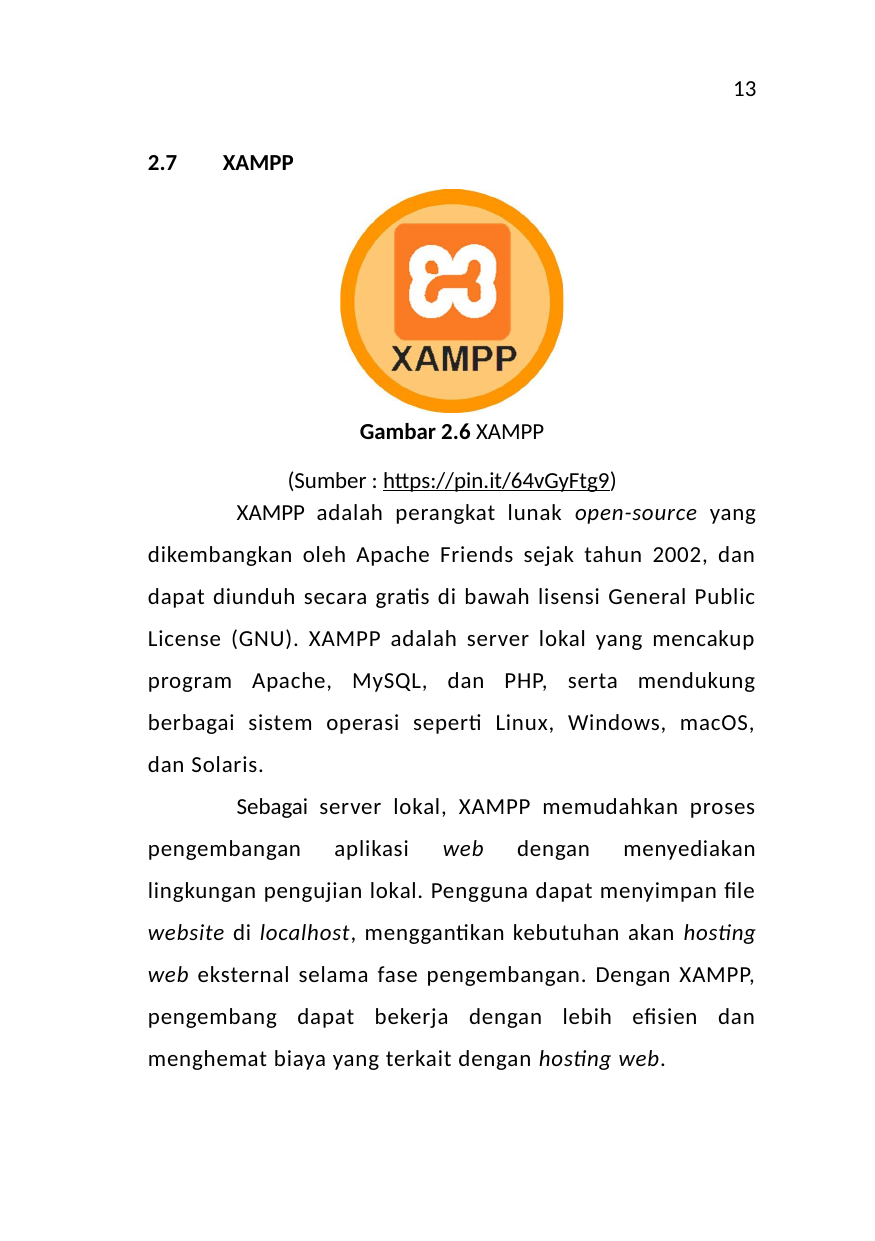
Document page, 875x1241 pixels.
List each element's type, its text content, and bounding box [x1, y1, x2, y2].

picture [340, 189, 564, 413]
text XAMPP adalah perangkat lunak open-source yang dikembangkan oleh Apache Friends sejak tahun 2002, dan dapat diunduh secara gratis di bawah lisensi General Public License (GNU). XAMPP adalah server lokal yang mencakup program Apache, MySQL, dan PHP, serta mendukung berbagai sistem operasi seperti Linux, Windows, macOS, dan Solaris. [148, 498, 756, 778]
text (Sumber : https://pin.it/64vGyFtg9) [148, 466, 756, 494]
text Gambar 2.6 XAMPP [148, 417, 756, 445]
text Sebagai server lokal, XAMPP memudahkan proses pengembangan aplikasi web dengan menyediakan lingkungan pengujian lokal. Pengguna dapat menyimpan file website di localhost, menggantikan kebutuhan akan hosting web eksternal selama fase pengembangan. Dengan XAMPP, pengembang dapat bekerja dengan lebih efisien dan menghemat biaya yang terkait dengan hosting web. [148, 792, 756, 1072]
subtitle XAMPP [148, 148, 756, 176]
